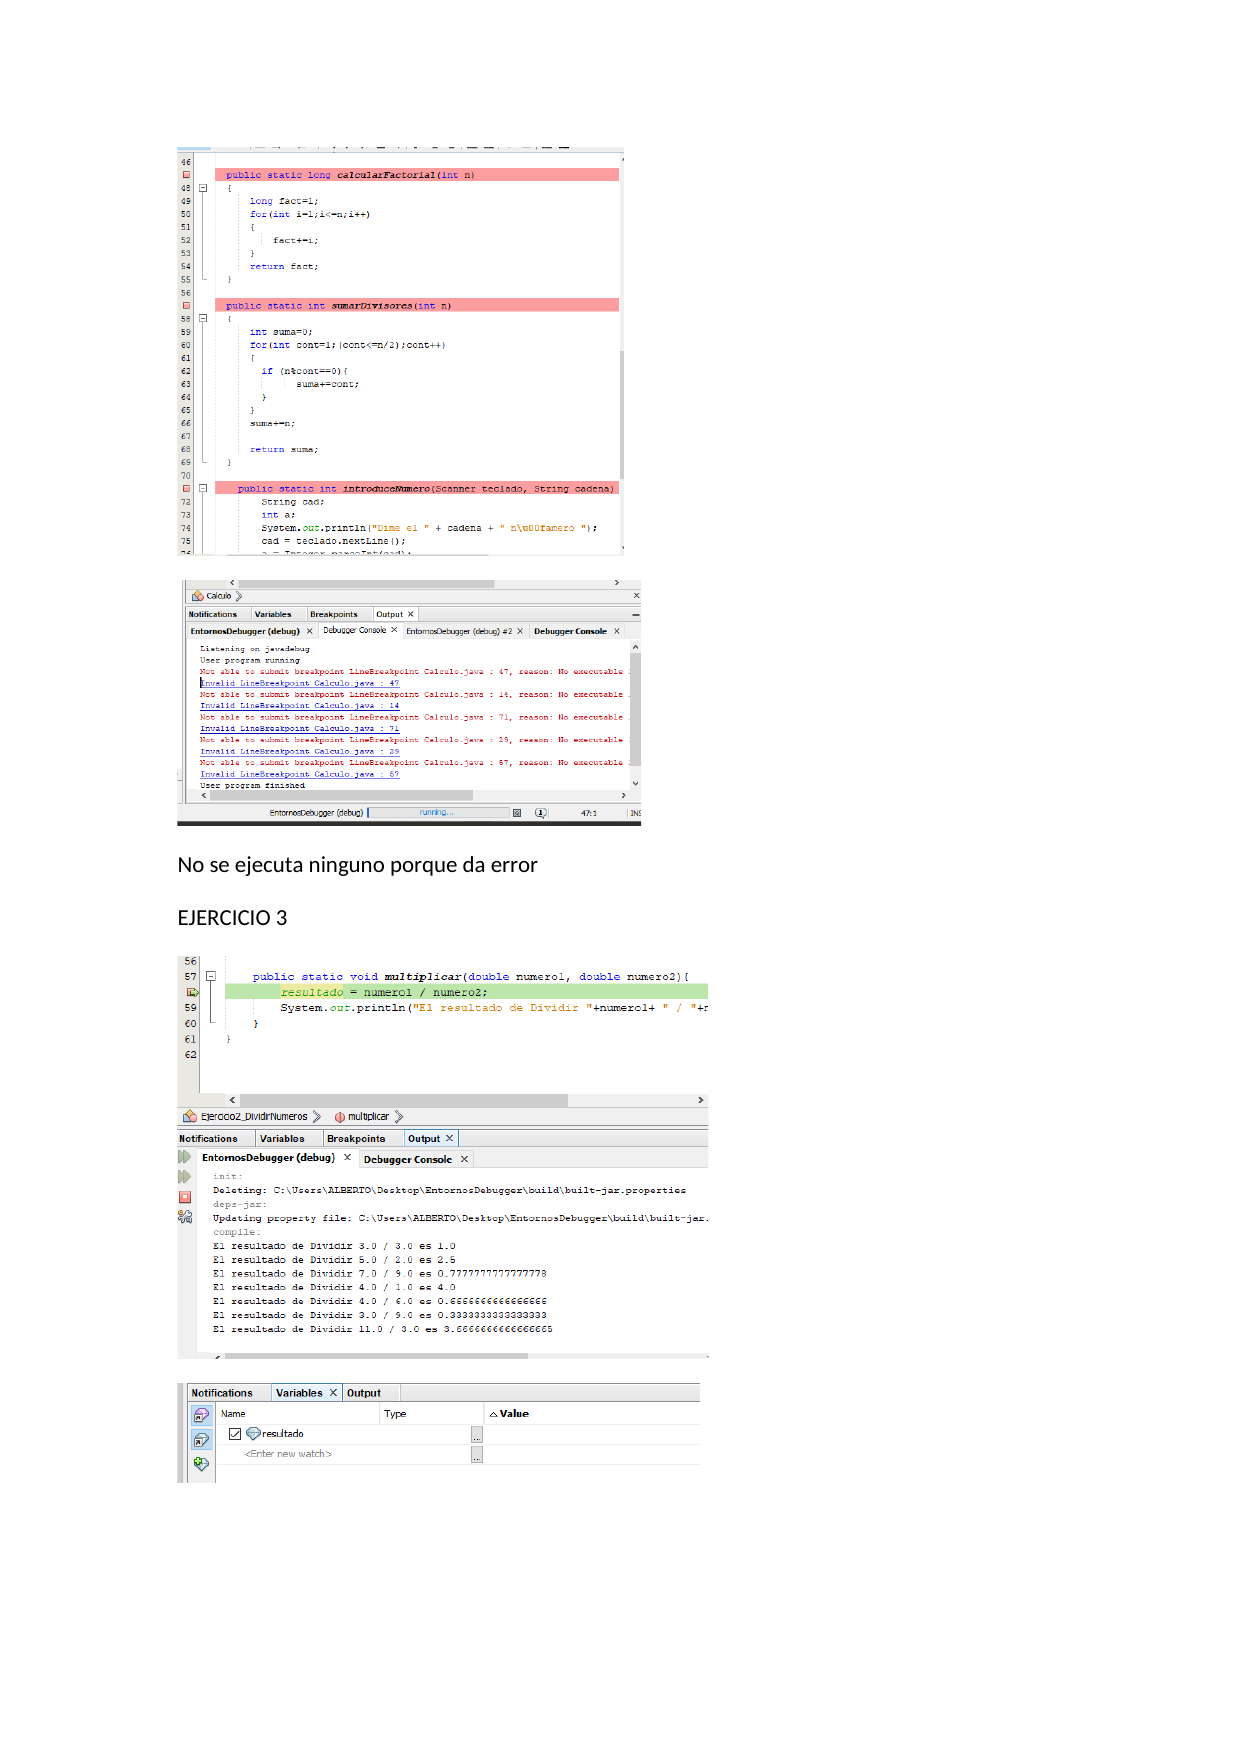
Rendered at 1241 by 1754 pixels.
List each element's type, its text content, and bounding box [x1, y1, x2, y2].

text EJERCICIO 3 [177, 903, 1063, 932]
picture [177, 1383, 700, 1483]
picture [177, 956, 709, 1359]
text No se ejecuta ninguno porque da error [177, 851, 1063, 878]
picture [177, 147, 624, 556]
picture [177, 580, 642, 826]
